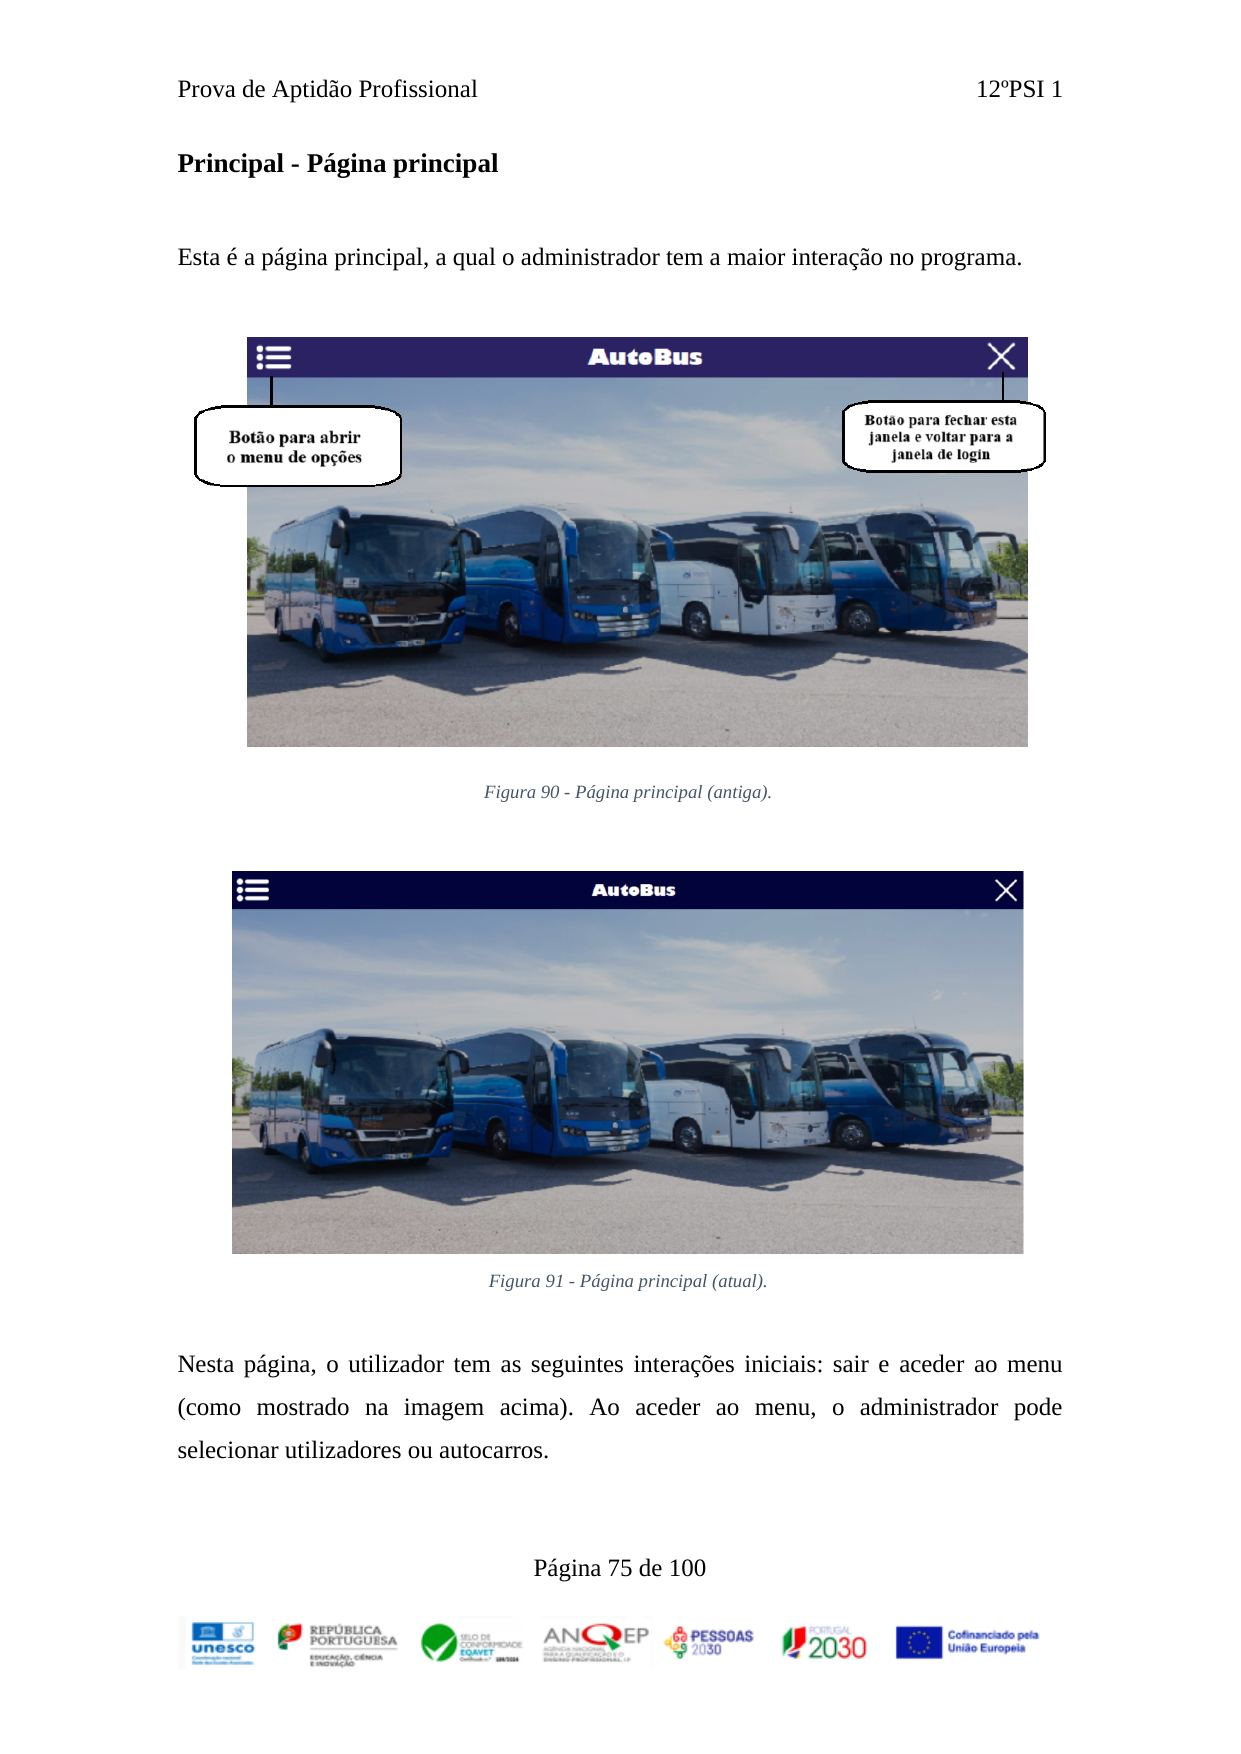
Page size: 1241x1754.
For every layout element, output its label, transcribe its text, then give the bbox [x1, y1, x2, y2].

text Figura 91 - Página principal (atual). [195, 1270, 1063, 1292]
picture [177, 1615, 1084, 1677]
text Principal - Página principal [177, 148, 1063, 179]
picture [186, 329, 1054, 766]
picture [228, 867, 1030, 1256]
text Nesta página, o utilizador tem as seguintes interações iniciais: sair e aceder ao menu (como mostrado na imagem acima). Ao aceder ao menu, o administrador pode selecionar utilizadores ou autocarros. [177, 1349, 1063, 1464]
text Esta é a página principal, a qual o administrador tem a maior interação no programa. [177, 242, 1063, 271]
